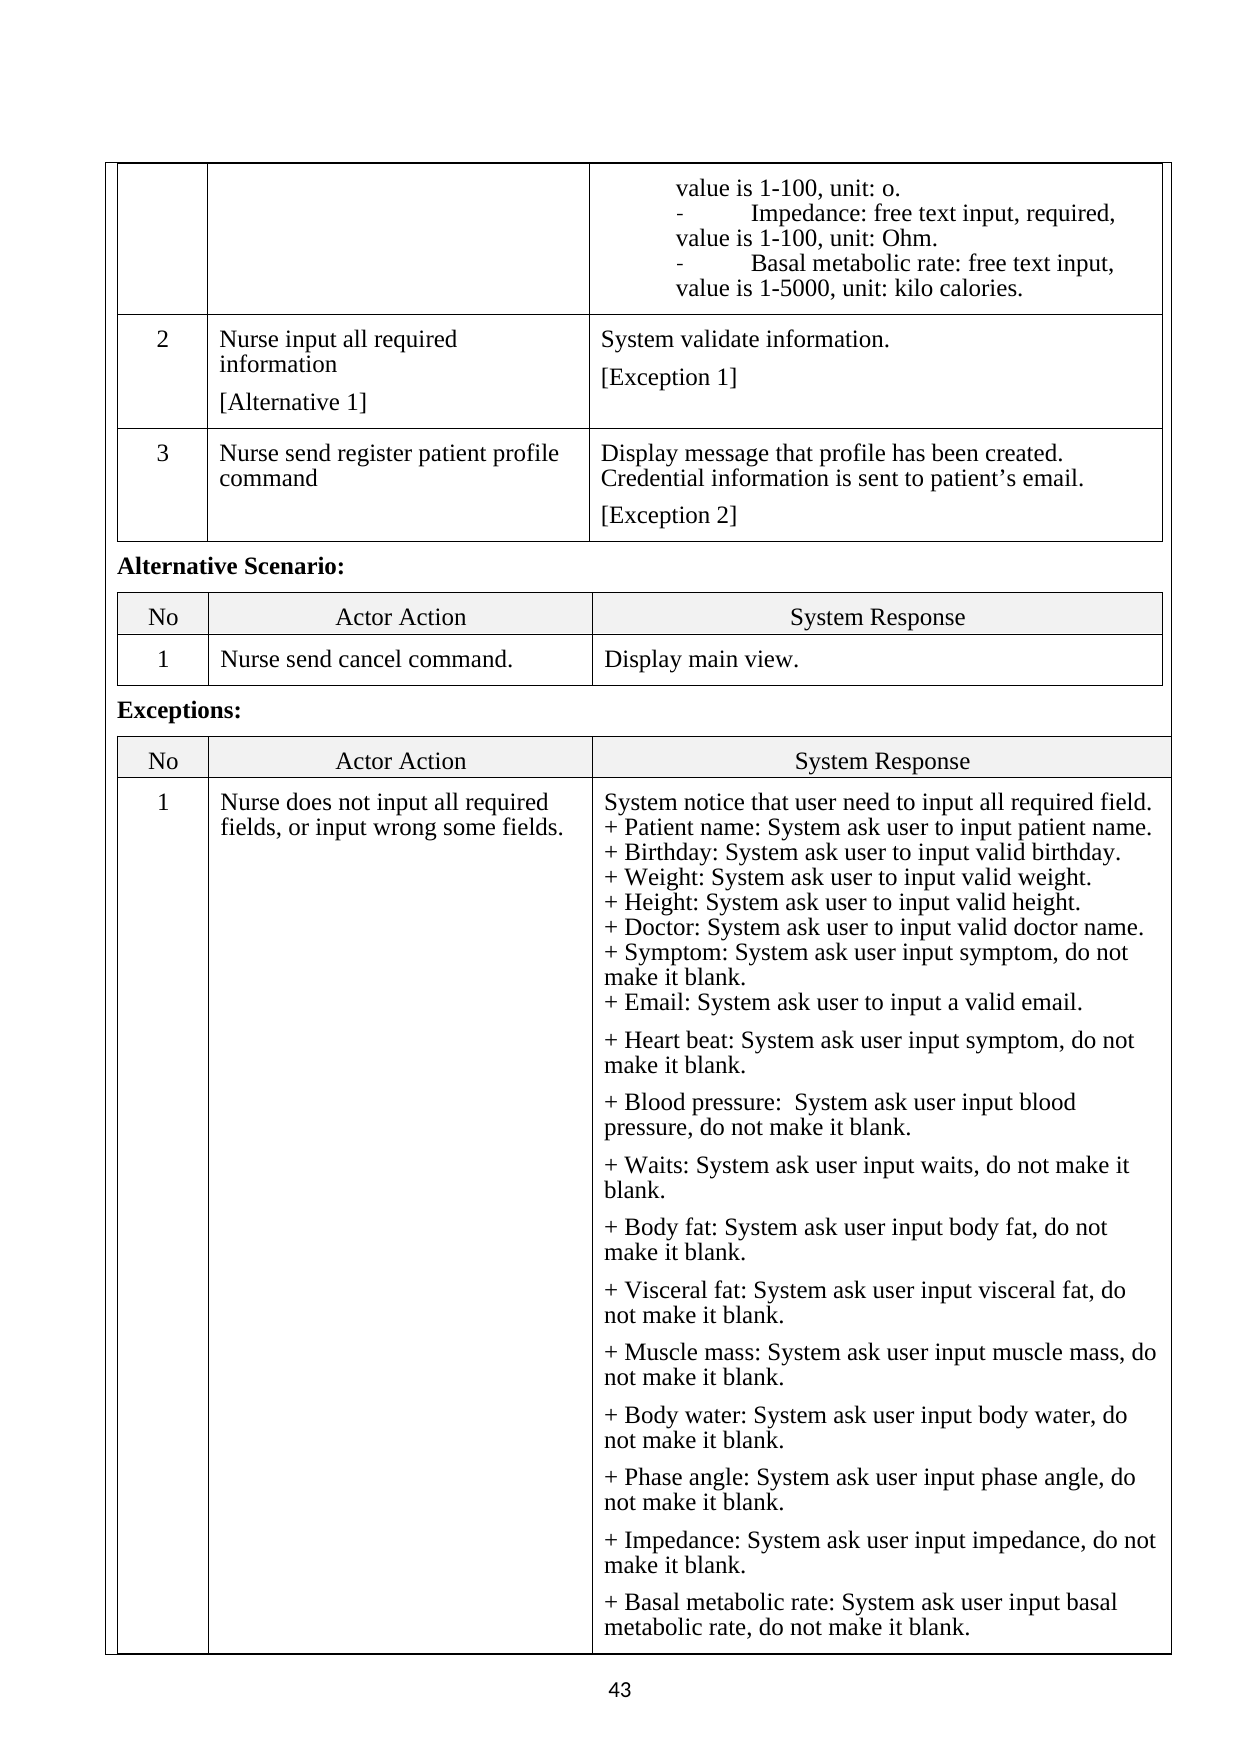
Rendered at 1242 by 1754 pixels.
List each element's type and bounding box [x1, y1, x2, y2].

table_cell [106, 163, 1171, 1654]
